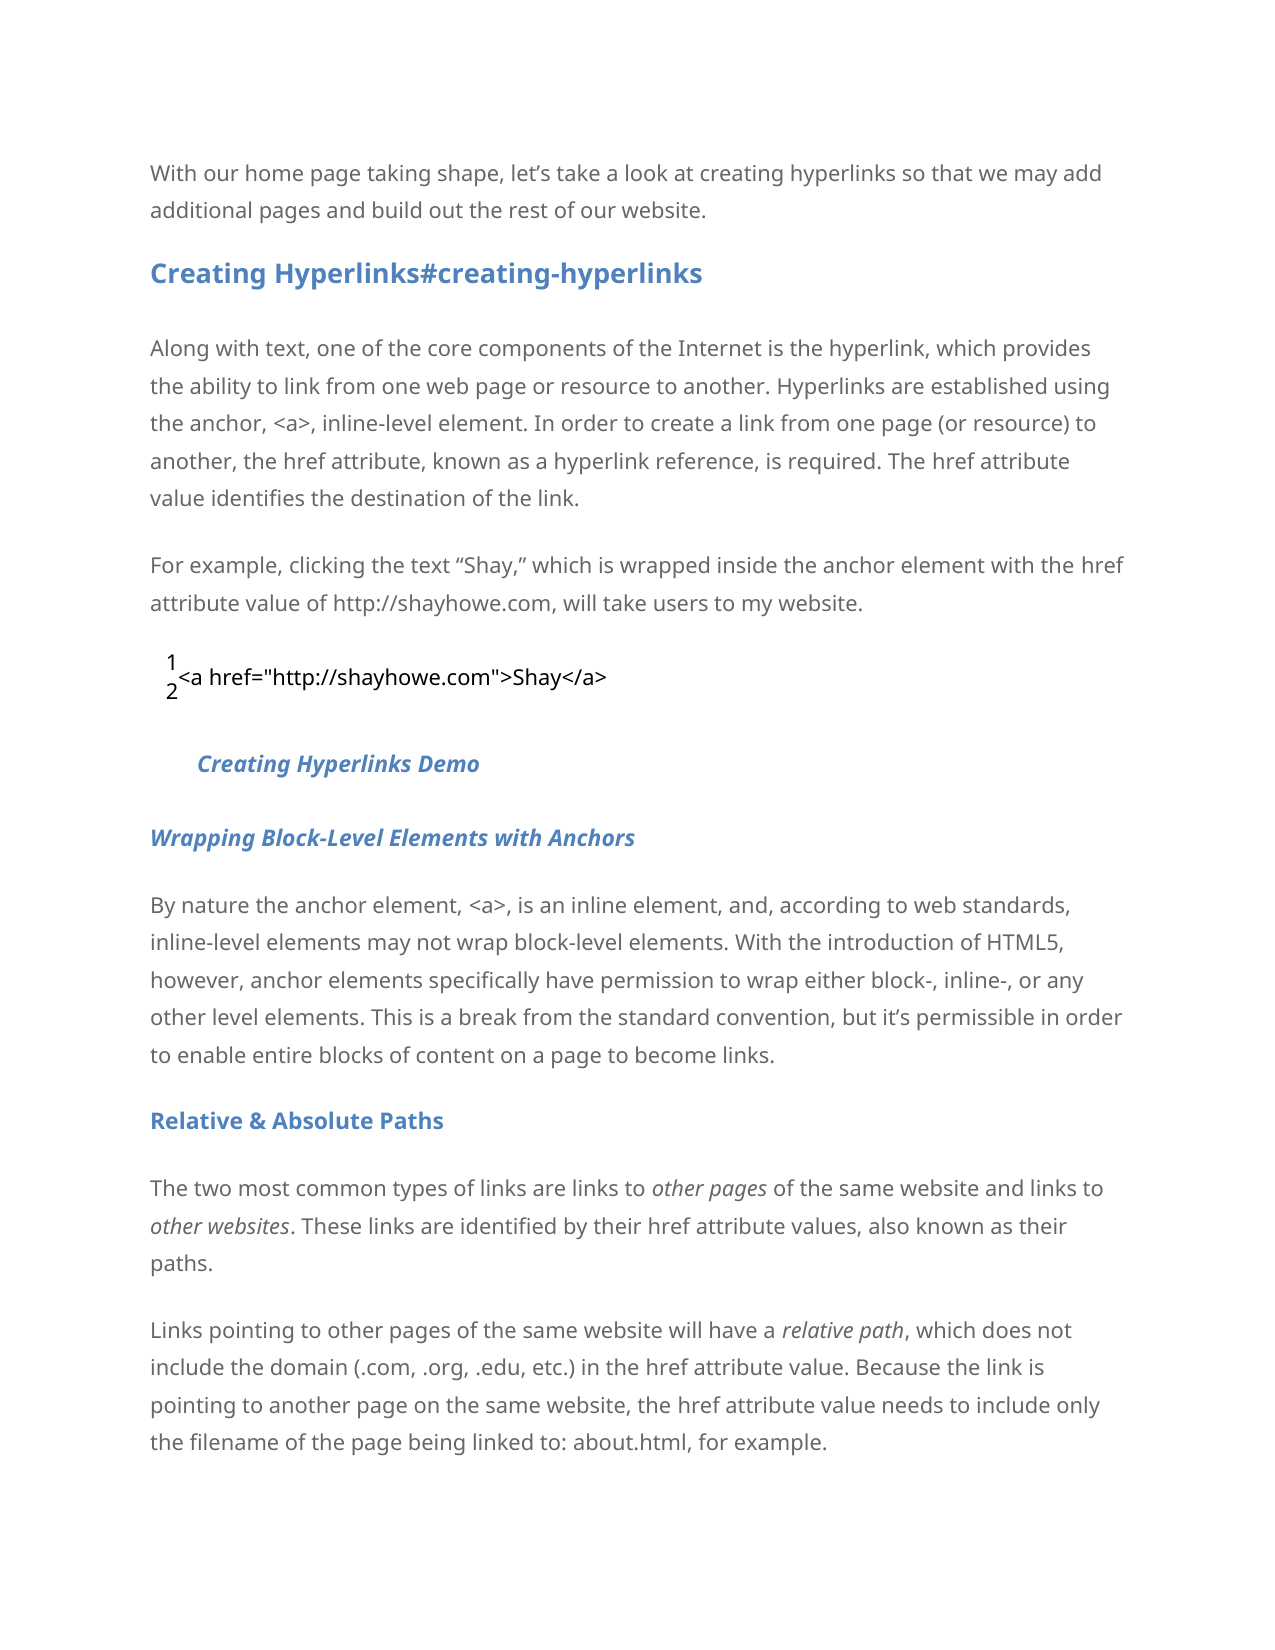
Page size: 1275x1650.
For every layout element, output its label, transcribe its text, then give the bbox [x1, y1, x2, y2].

table_header <a href="http://shayhowe.com">Shay</a> [178, 647, 1123, 706]
subtitle Wrapping Block-Level Elements with Anchors [150, 816, 1125, 853]
text Along with text, one of the core components of the Internet is the hyperlink, which provides the ability to link from one web page or resource to another. Hyperlinks are established using the anchor, <a>, inline-level element. In order to create a link from one page (or resource) to another, the href attribute, known as a hyperlink reference, is required. The href attribute value identifies the destination of the link. [150, 326, 1125, 513]
text Links pointing to other pages of the same website will have a relative path, which does not include the domain (.com, .org, .edu, etc.) in the href attribute value. Because the link is pointing to another page on the same website, the href attribute value needs to include only the filename of the page being linked to: about.html, for example. [150, 1307, 1125, 1457]
subtitle Creating Hyperlinks#creating-hyperlinks [150, 254, 1125, 291]
text With our home page taking shape, let’s take a look at creating hyperlinks so that we may add additional pages and build out the rest of our website. [150, 150, 1125, 225]
subtitle Relative & Absolute Paths [150, 1099, 1125, 1136]
table_header 1 2 [149, 647, 178, 706]
text By nature the anchor element, <a>, is an inline element, and, according to web standards, inline-level elements may not wrap block-level elements. With the introduction of HTML5, however, anchor elements specifically have permission to wrap either block-, inline-, or any other level elements. This is a break from the standard convention, but it’s permissible in order to enable entire blocks of content on a page to become links. [150, 882, 1125, 1070]
text For example, clicking the text “Shay,” which is wrapped inside the anchor element with the href attribute value of http://shayhowe.com, will take users to my website. [150, 542, 1125, 617]
subtitle Creating Hyperlinks Demo [197, 742, 1078, 779]
text The two most common types of links are links to other pages of the same website and links to other websites. These links are identified by their href attribute values, also known as their paths. [150, 1166, 1125, 1278]
